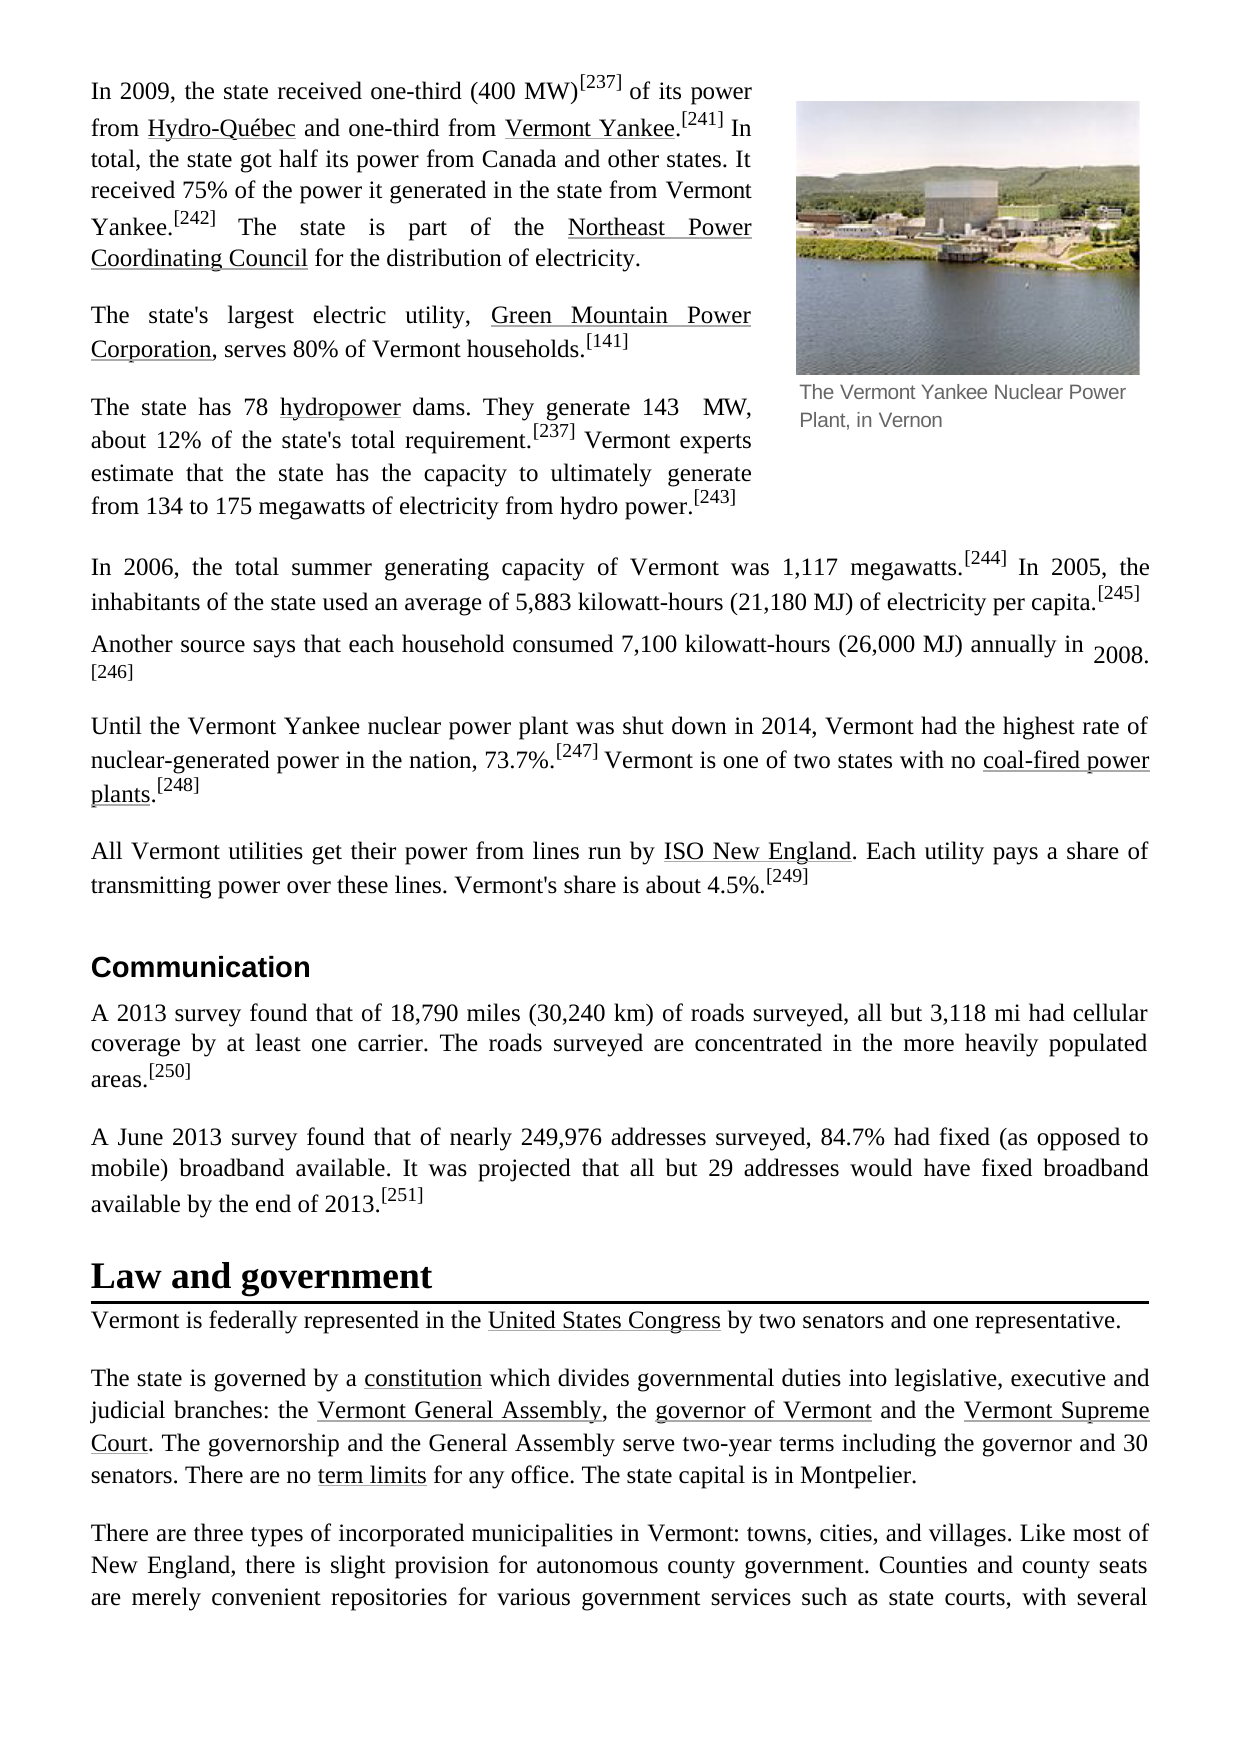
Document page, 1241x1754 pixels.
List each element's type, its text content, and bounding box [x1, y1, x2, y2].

text Vermont is federally represented in the United States Congress by two senators and one representative. [91, 1305, 1178, 1334]
subtitle Law and government [91, 1254, 1178, 1297]
subtitle Communication [91, 951, 1178, 984]
text In 2006, the total summer generating capacity of Vermont was 1,117 megawatts.[244] In 2005, the inhabitants of the state used an average of 5,883 kilowatt-hours (21,180 MJ) of electricity per capita.[245] [91, 548, 1150, 616]
text All Vermont utilities get their power from lines run by ISO New England. Each utility pays a share of transmitting power over these lines. Vermont's share is about 4.5%.[249] [91, 837, 1148, 899]
text The Vermont Yankee Nuclear Power Plant, in Vernon [799, 380, 1134, 432]
picture [796, 101, 1140, 375]
text Until the Vermont Yankee nuclear power plant was shut down in 2014, Vermont had the highest rate of nuclear-generated power in the nation, 73.7%.[247] Vermont is one of two states with no coal-fired power plants.[248] [91, 712, 1149, 808]
text The state is governed by a constitution which divides governmental duties into legislative, executive and judicial branches: the Vermont General Assembly, the governor of Vermont and the Vermont Supreme Court. The governorship and the General Assembly serve two-year terms including the governor and 30 senators. There are no term limits for any office. The state capital is in Montpelier. [91, 1363, 1150, 1489]
text A 2013 survey found that of 18,790 miles (30,240 km) of roads surveyed, all but 3,118 mi had cellular coverage by at least one carrier. The roads surveyed are concentrated in the more heavily populated areas.[250] [91, 998, 1149, 1093]
text The state has 78 hydropower dams. They generate 143 MW, about 12% of the state's total requirement.[237] Vermont experts estimate that the state has the capacity to ultimately generate from 134 to 175 megawatts of electricity from hydro power.[243] [91, 389, 752, 521]
text The state's largest electric utility, Green Mountain Power Corporation, serves 80% of Vermont households.[141] [91, 301, 751, 363]
text Another source says that each household consumed 7,100 kilowatt-hours (26,000 MJ) annually in 2008.[246] [91, 620, 1149, 682]
text There are three types of incorporated municipalities in Vermont: towns, cities, and villages. Like most of New England, there is slight provision for autonomous county government. Counties and county seats are merely convenient repositories for various government services such as state courts, with several [91, 1518, 1149, 1611]
text In 2009, the state received one-third (400 MW)[237] of its power from Hydro-Québec and one-third from Vermont Yankee.[241] In total, the state got half its power from Canada and other states. It received 75% of the power it generated in the state from Vermont Yankee.[242] The state is part of the Northeast Power Coordinating Council for the distribution of electricity. [91, 70, 752, 272]
text A June 2013 survey found that of nearly 249,976 addresses surveyed, 84.7% had fixed (as opposed to mobile) broadband available. It was projected that all but 29 addresses would have fixed broadband available by the end of 2013.[251] [91, 1122, 1150, 1217]
